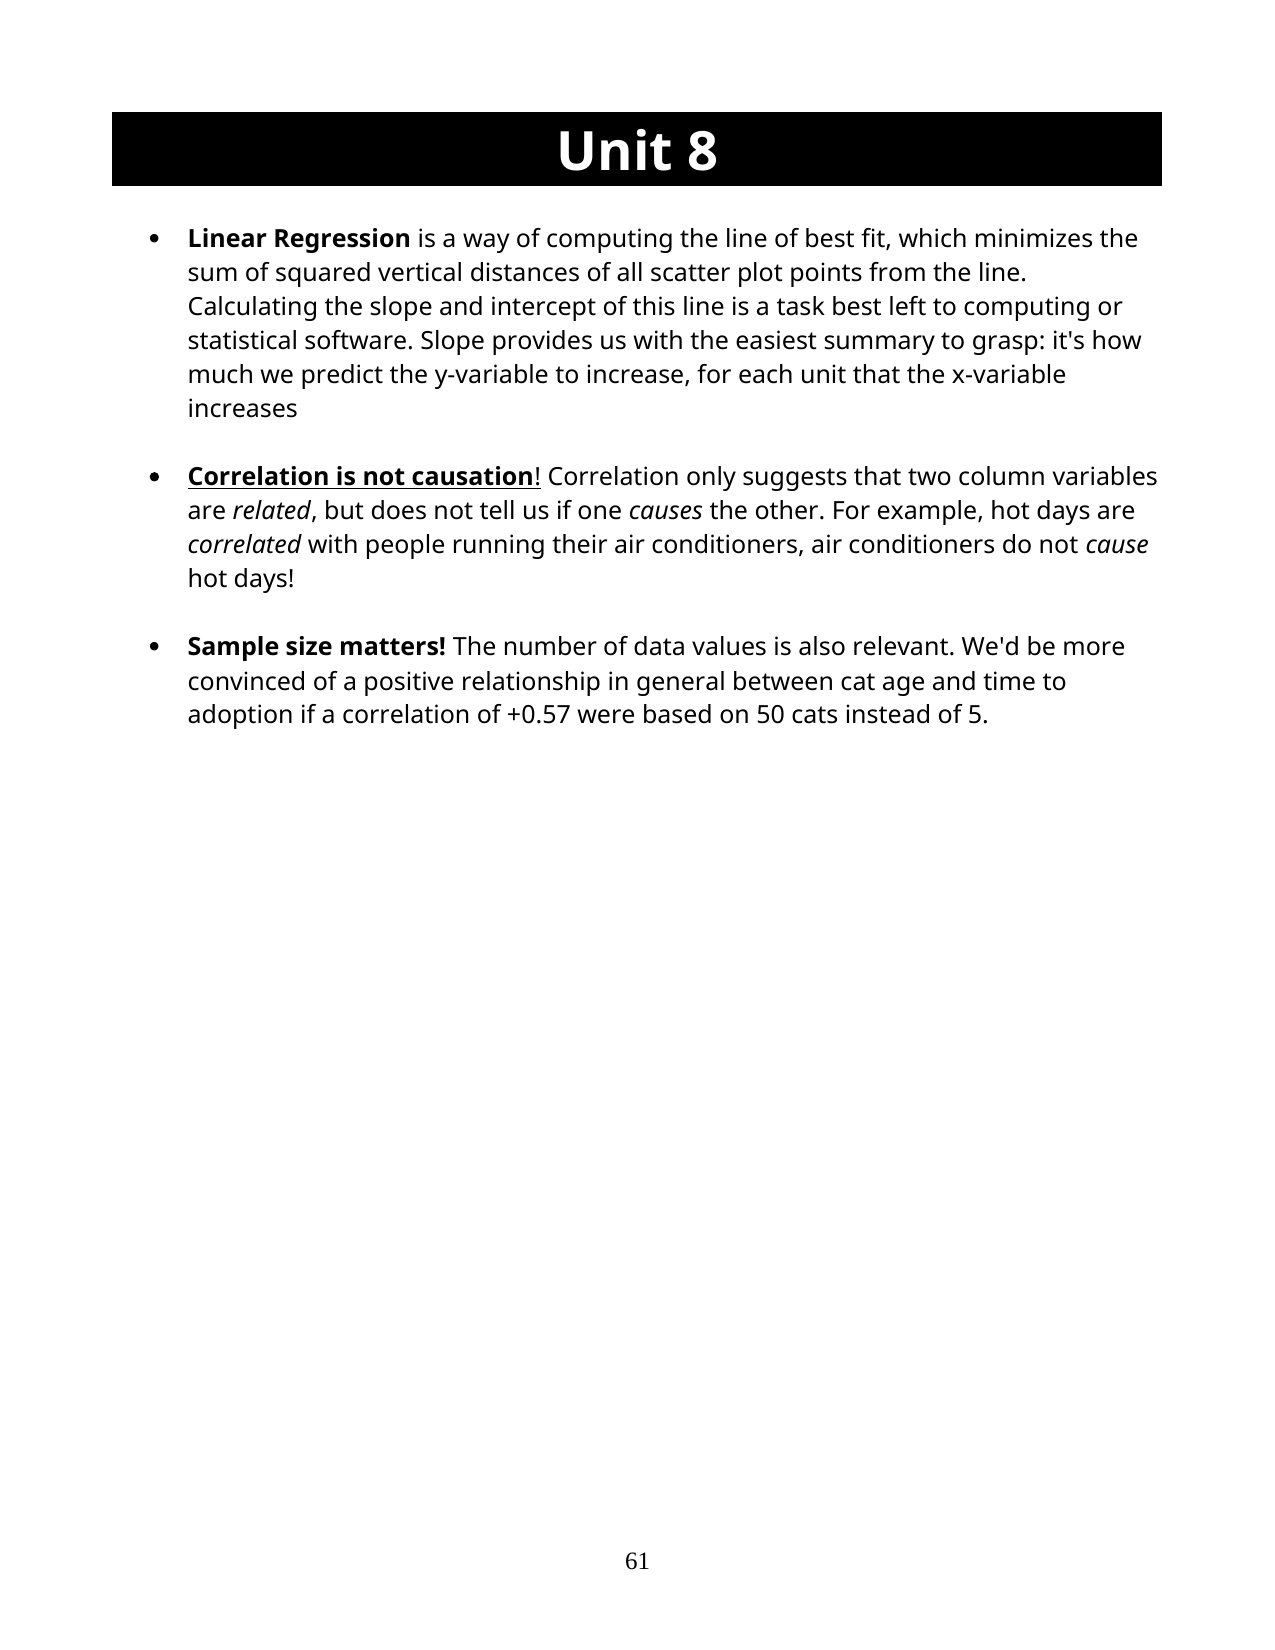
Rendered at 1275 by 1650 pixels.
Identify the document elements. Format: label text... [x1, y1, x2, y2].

subtitle Unit 8 [112, 112, 1162, 186]
list Sample size matters! The number of data values is also relevant. We'd be more convinced of a positive relationship in general between cat age and time to adoption if a correlation of +0.57 were based on 50 cats instead of 5. [150, 629, 1162, 731]
list Linear Regression is a way of computing the line of best fit, which minimizes the sum of squared vertical distances of all scatter plot points from the line. Calculating the slope and intercept of this line is a task best left to computing or statistical software. Slope provides us with the easiest summary to grasp: it's how much we predict the y-variable to increase, for each unit that the x-variable increases [150, 220, 1162, 425]
list Correlation is not causation! Correlation only suggests that two column variables are related, but does not tell us if one causes the other. For example, hot days are correlated with people running their air conditioners, air conditioners do not cause hot days! [150, 459, 1162, 595]
